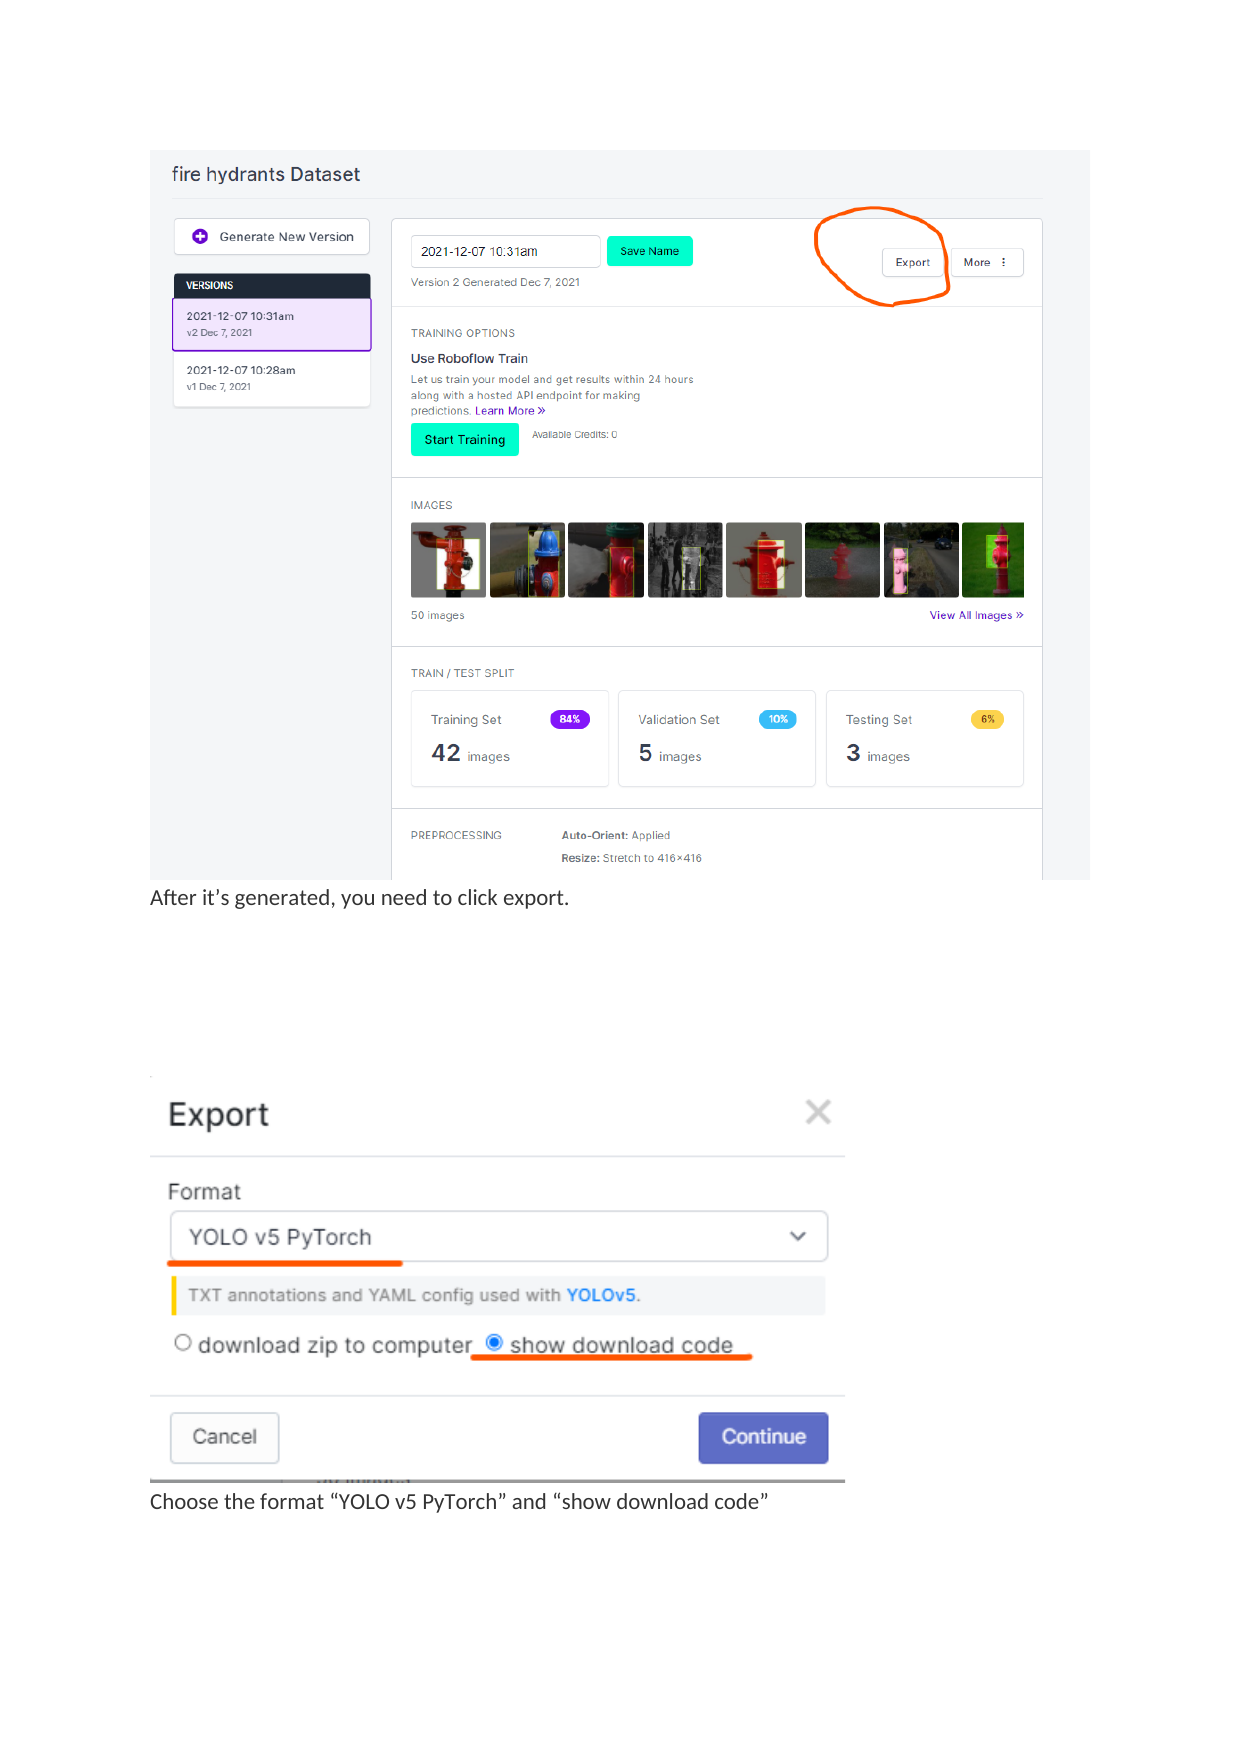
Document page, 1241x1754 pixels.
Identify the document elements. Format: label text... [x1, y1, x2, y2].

picture [150, 150, 1091, 880]
text After it’s generated, you need to click export. [150, 883, 1090, 911]
picture [150, 1076, 846, 1483]
